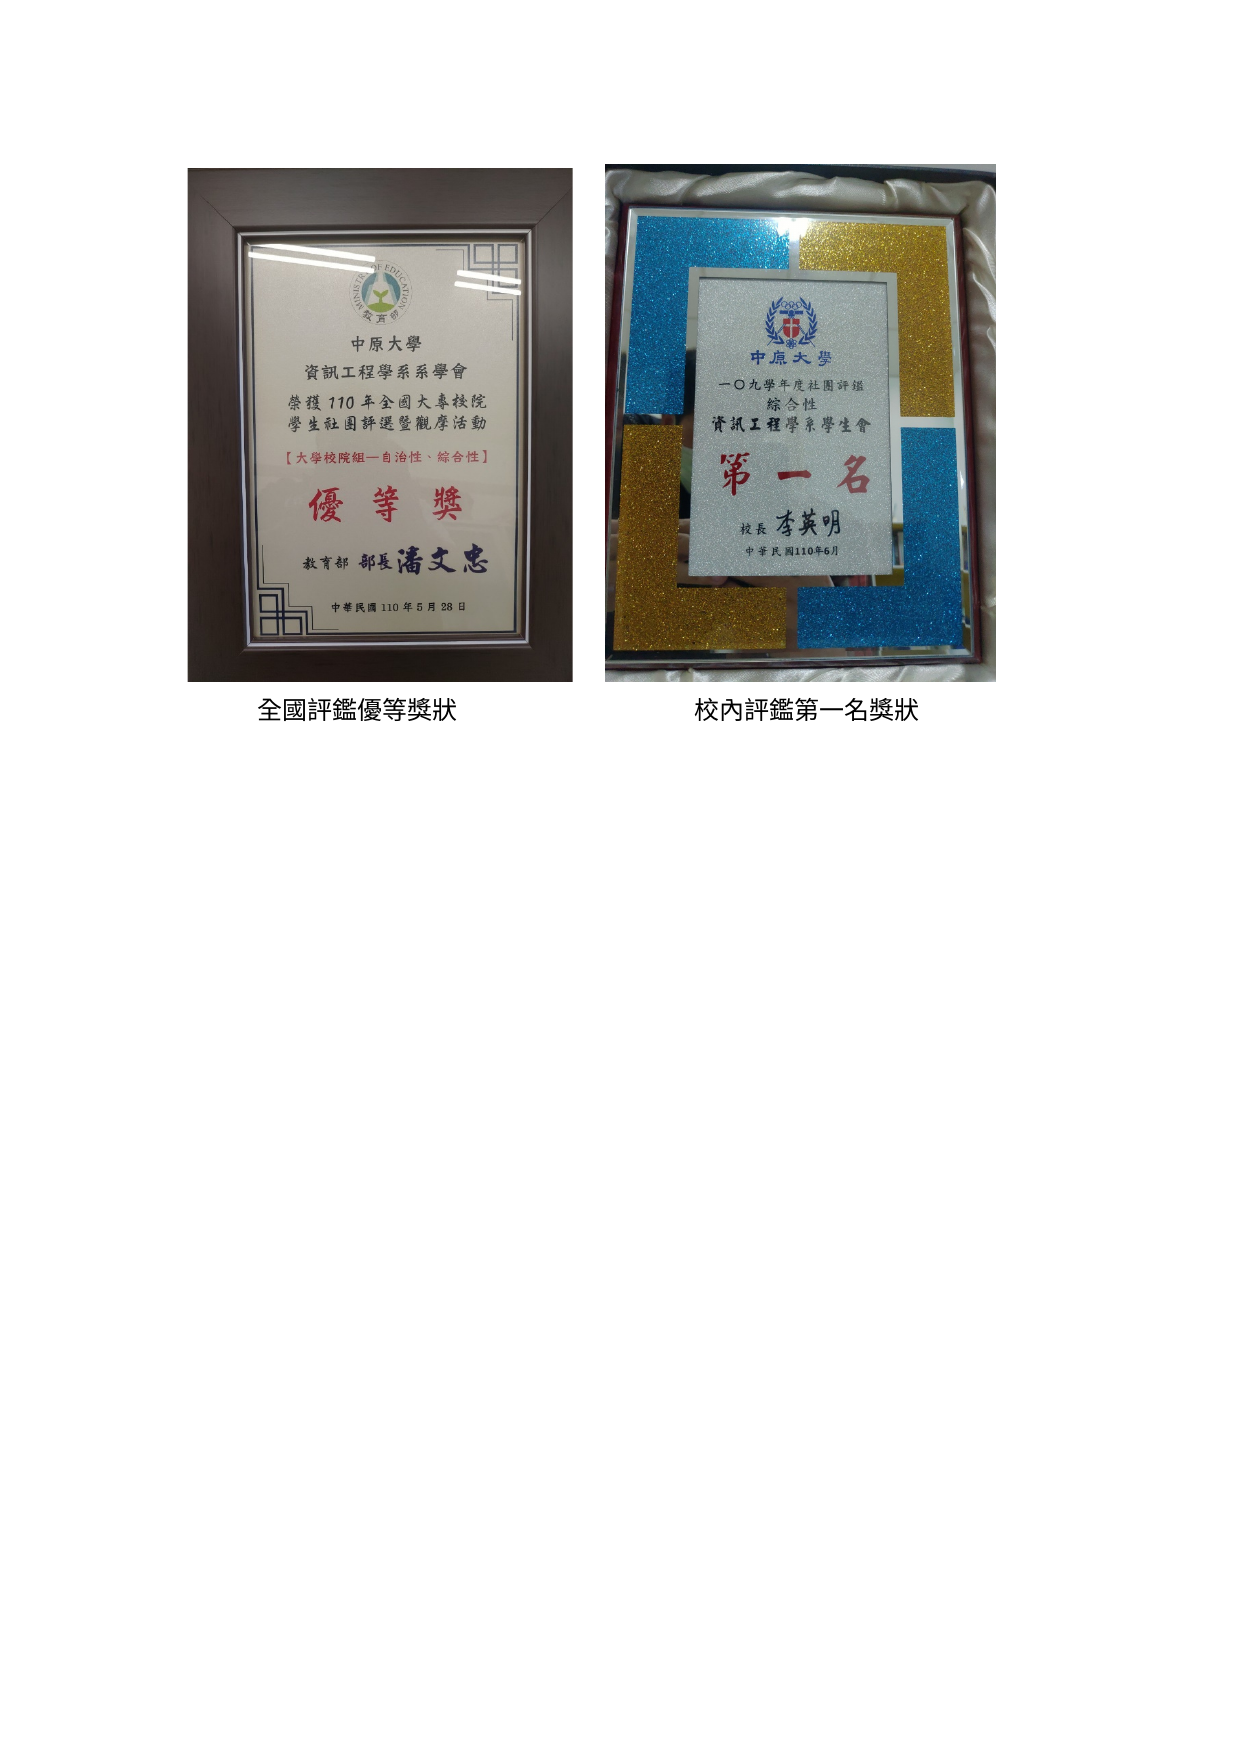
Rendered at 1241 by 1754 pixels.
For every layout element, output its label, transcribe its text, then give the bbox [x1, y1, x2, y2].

picture [605, 164, 996, 682]
picture [187, 168, 573, 682]
text 全國評鑑優等獎狀 校內評鑑第一名獎狀 [237, 689, 1053, 727]
